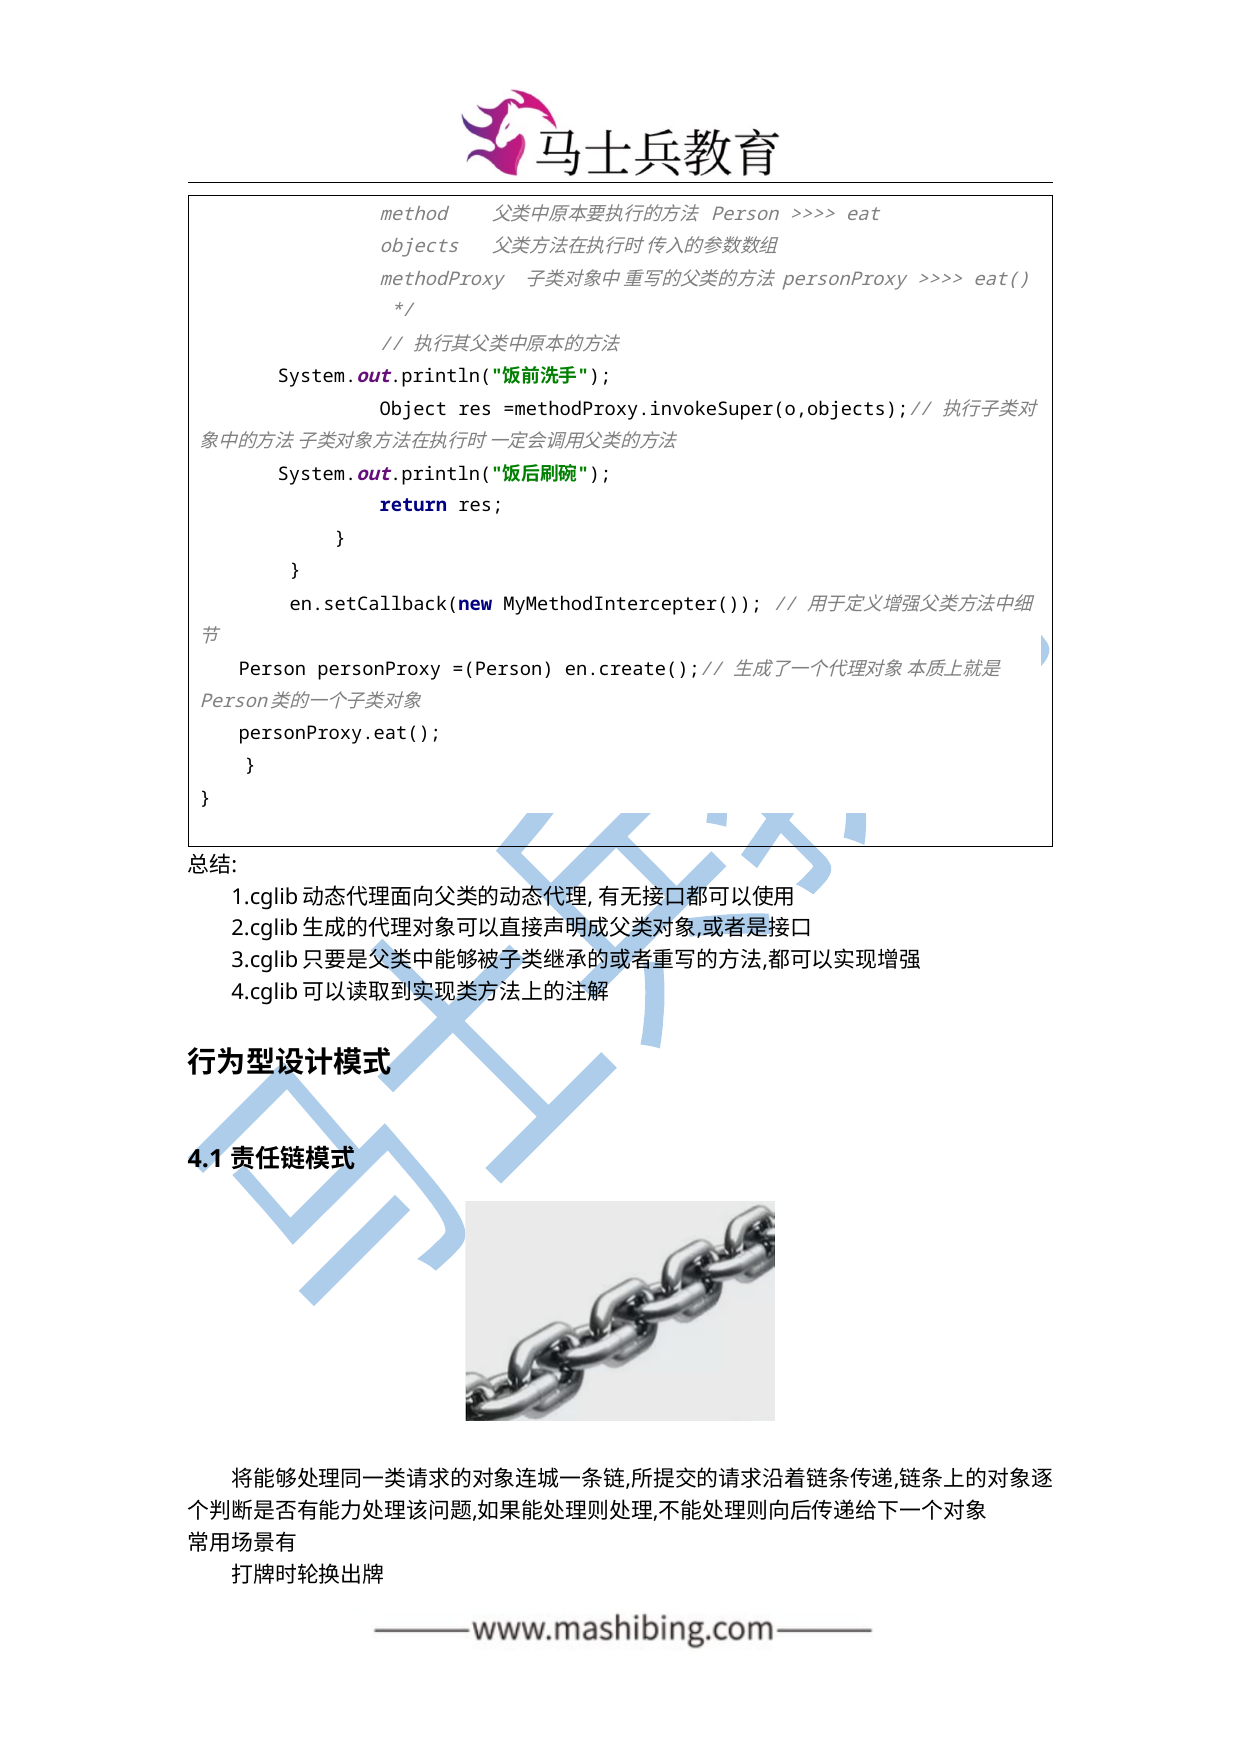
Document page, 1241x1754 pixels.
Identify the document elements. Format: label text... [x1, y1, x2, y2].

text 将能够处理同一类请求的对象连城一条链,所提交的请求沿着链条传递,链条上的对象逐个判断是否有能力处理该问题,如果能处理则处理,不能处理则向后传递给下一个对象 [187, 1461, 1053, 1525]
text 3.cglib只要是父类中能够被子类继承的或者重写的方法,都可以实现增强 [187, 942, 1053, 974]
text 1.cglib动态代理面向父类的动态代理, 有无接口都可以使用 [187, 879, 1053, 910]
subtitle 行为型设计模式 [187, 1038, 1053, 1081]
picture [353, 1608, 888, 1651]
text 2.cglib生成的代理对象可以直接声明成父类对象,或者是接口 [187, 910, 1053, 942]
picture [459, 88, 781, 180]
picture [465, 1201, 775, 1421]
subtitle 4.1 责任链模式 [187, 1138, 1053, 1174]
text 常用场景有 [187, 1525, 1053, 1557]
text 总结: [187, 847, 1053, 879]
text 打牌时轮换出牌 [187, 1557, 1053, 1588]
text 4.cglib可以读取到实现类方法上的注解 [187, 974, 1053, 1006]
